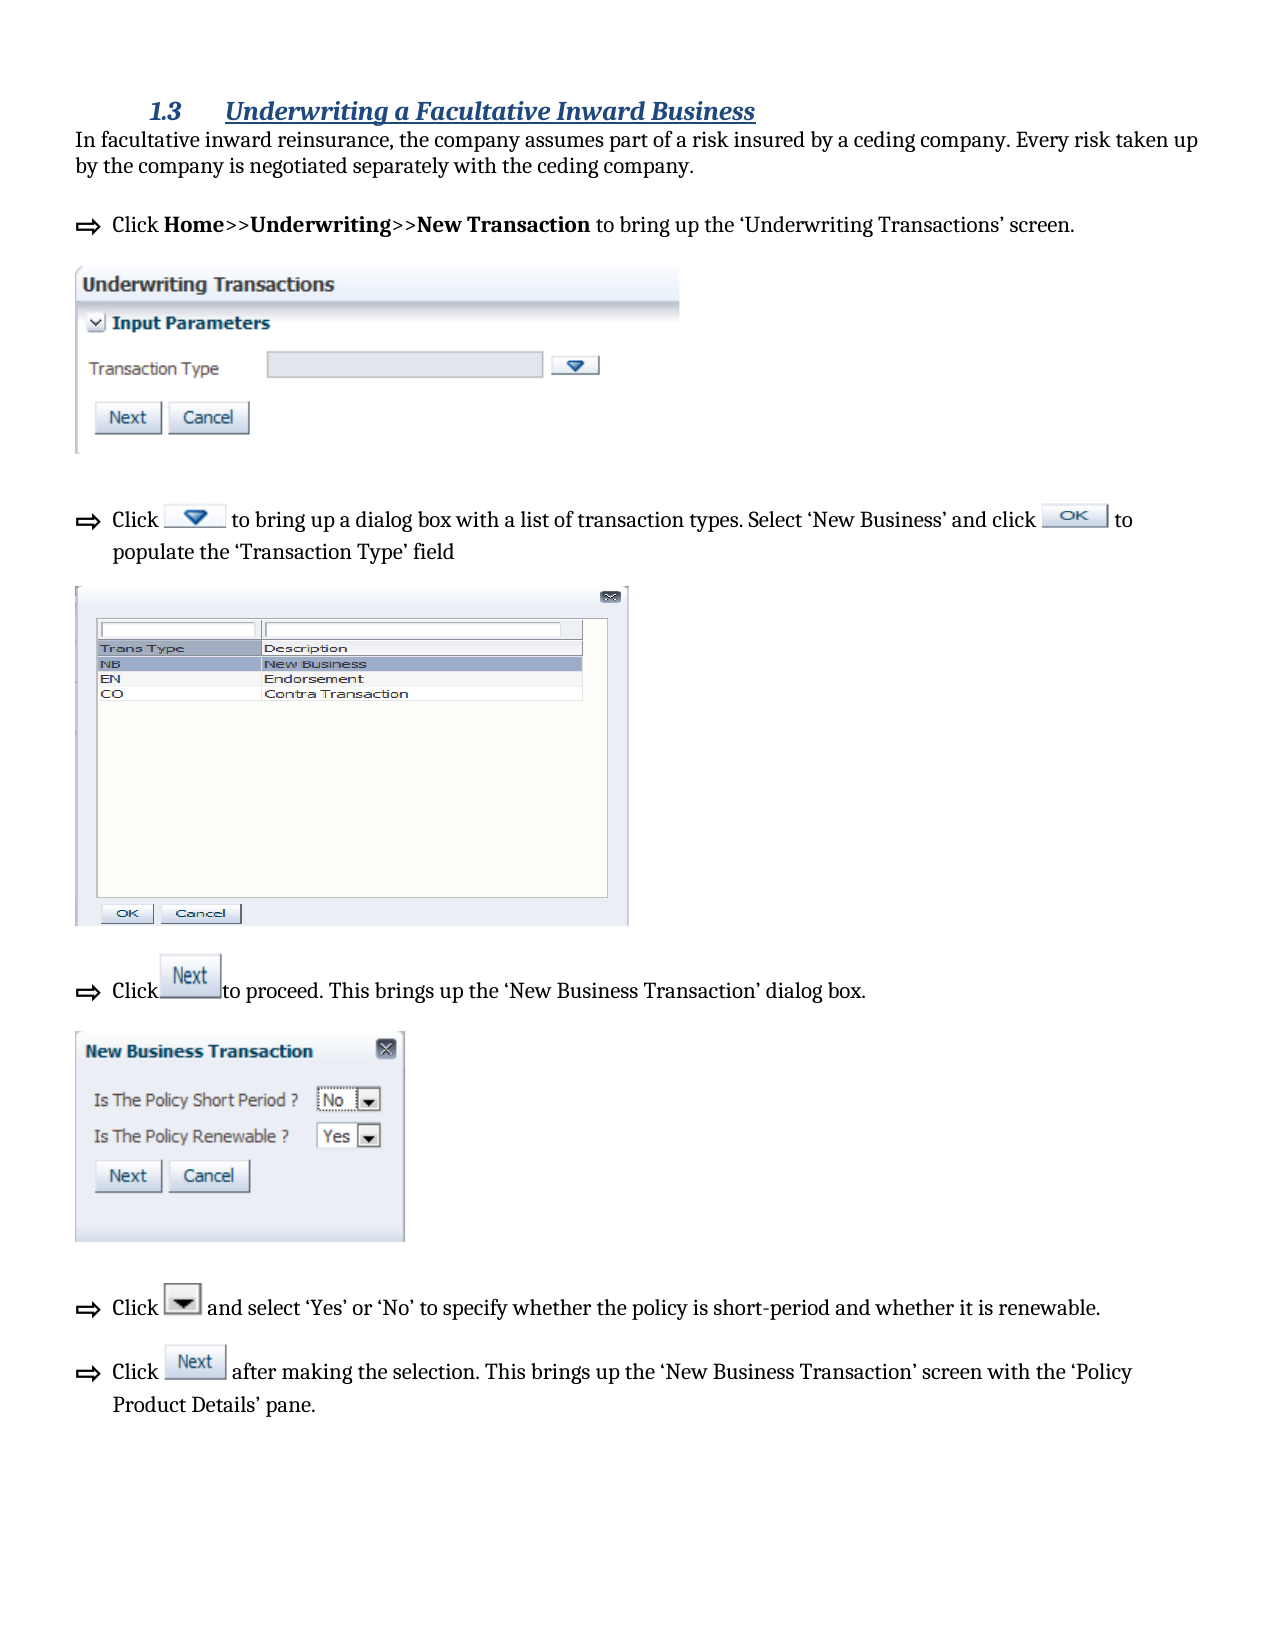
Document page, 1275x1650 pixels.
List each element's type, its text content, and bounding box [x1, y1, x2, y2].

list Clickto proceed. This brings up the ‘New Business Transaction’ dialog box. [75, 946, 1200, 1011]
picture [75, 1031, 406, 1242]
list Click to bring up a dialog box with a list of transaction types. Select ‘New Business’ and click to populate the ‘Transaction Type’ field [75, 474, 1200, 565]
picture [163, 503, 227, 528]
list Click after making the selection. This brings up the ‘New Business Transaction’ screen with the ‘Policy Product Details’ pane. [75, 1327, 1200, 1418]
picture [163, 1283, 203, 1316]
picture [163, 1343, 227, 1380]
subtitle Underwriting a Facultative Inward Business [150, 96, 1200, 127]
picture [1041, 503, 1109, 528]
picture [75, 586, 629, 926]
list Click Home>>Underwriting>>New Transaction to bring up the ‘Underwriting Transactions’ screen. [75, 180, 1200, 244]
picture [158, 952, 222, 999]
text In facultative inward reinsurance, the company assumes part of a risk insured by a ceding company. Every risk taken up by the company is negotiated separately with the ceding company. [75, 127, 1200, 180]
picture [75, 265, 680, 454]
list Click and select ‘Yes’ or ‘No’ to specify whether the policy is short-period and whether it is renewable. [75, 1262, 1200, 1327]
